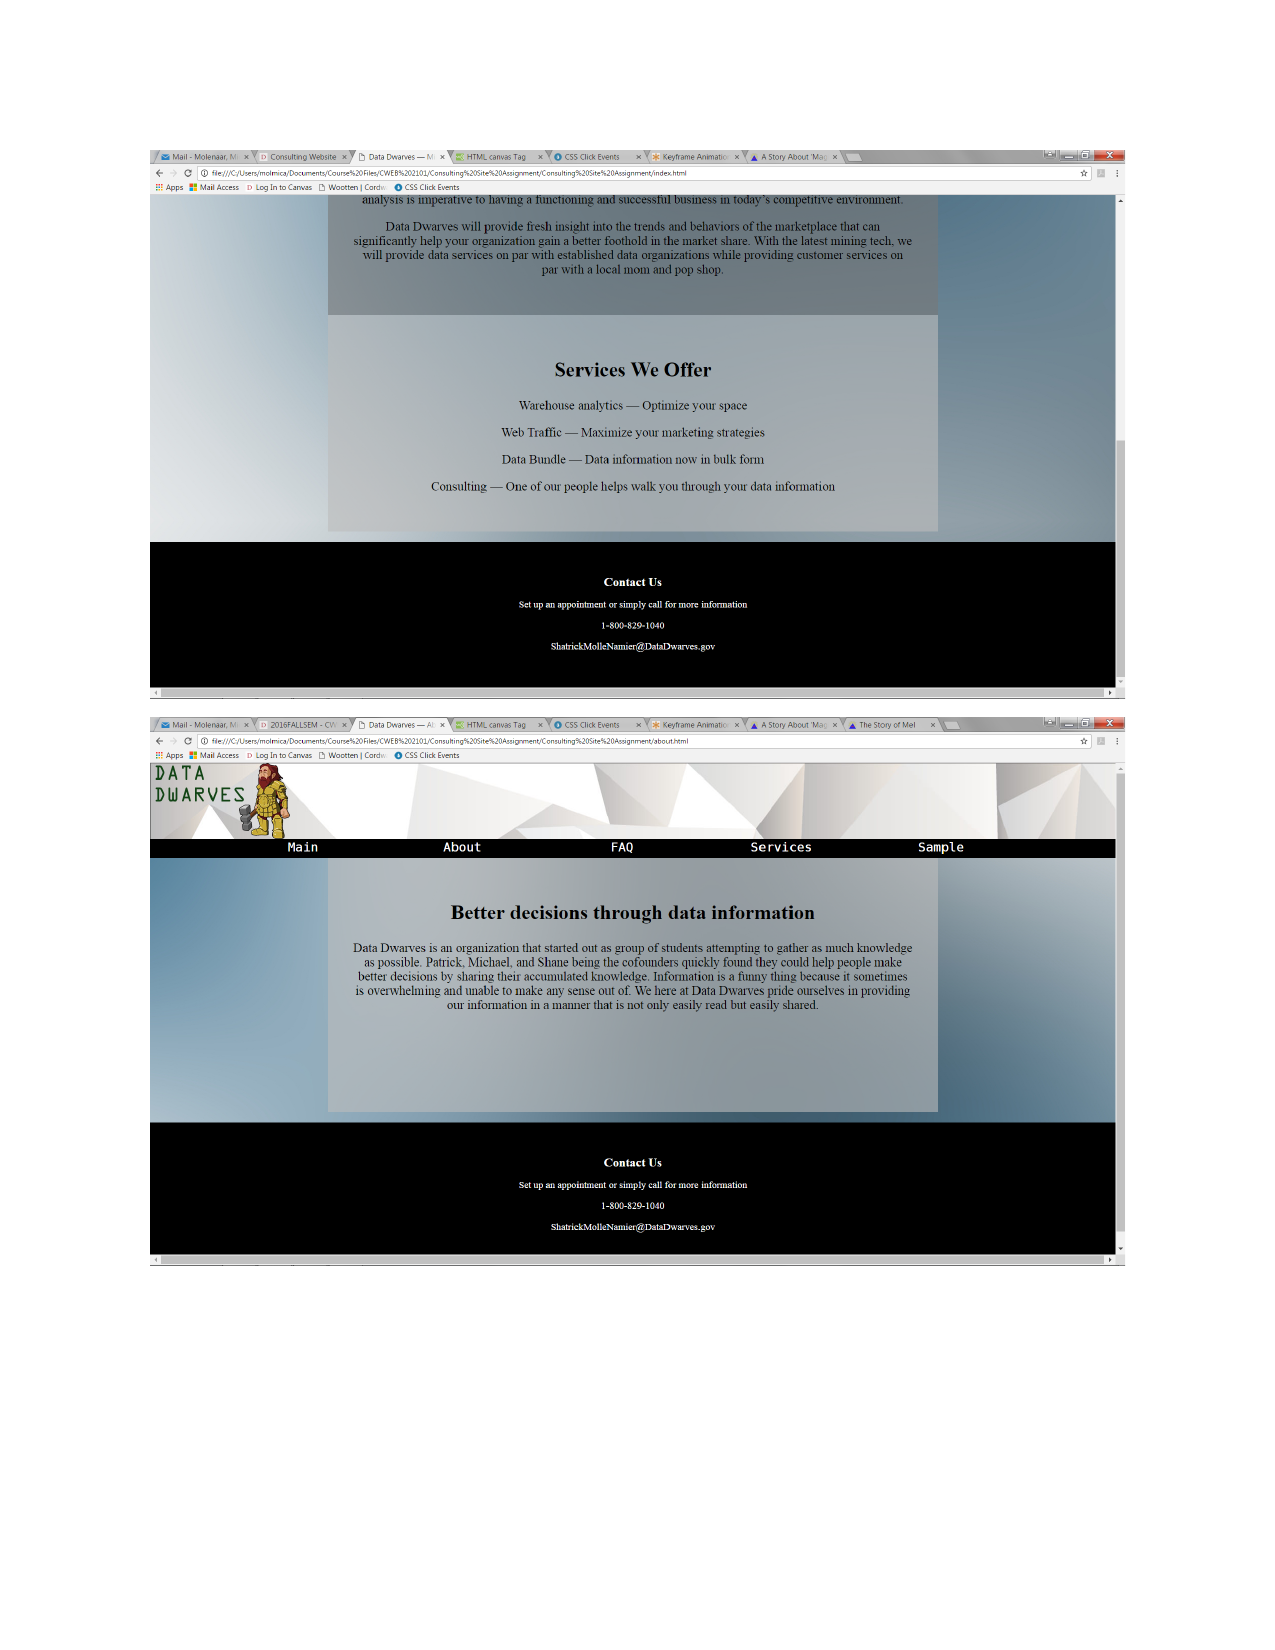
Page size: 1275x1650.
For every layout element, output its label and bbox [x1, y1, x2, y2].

picture [150, 150, 1125, 699]
picture [150, 717, 1125, 1266]
